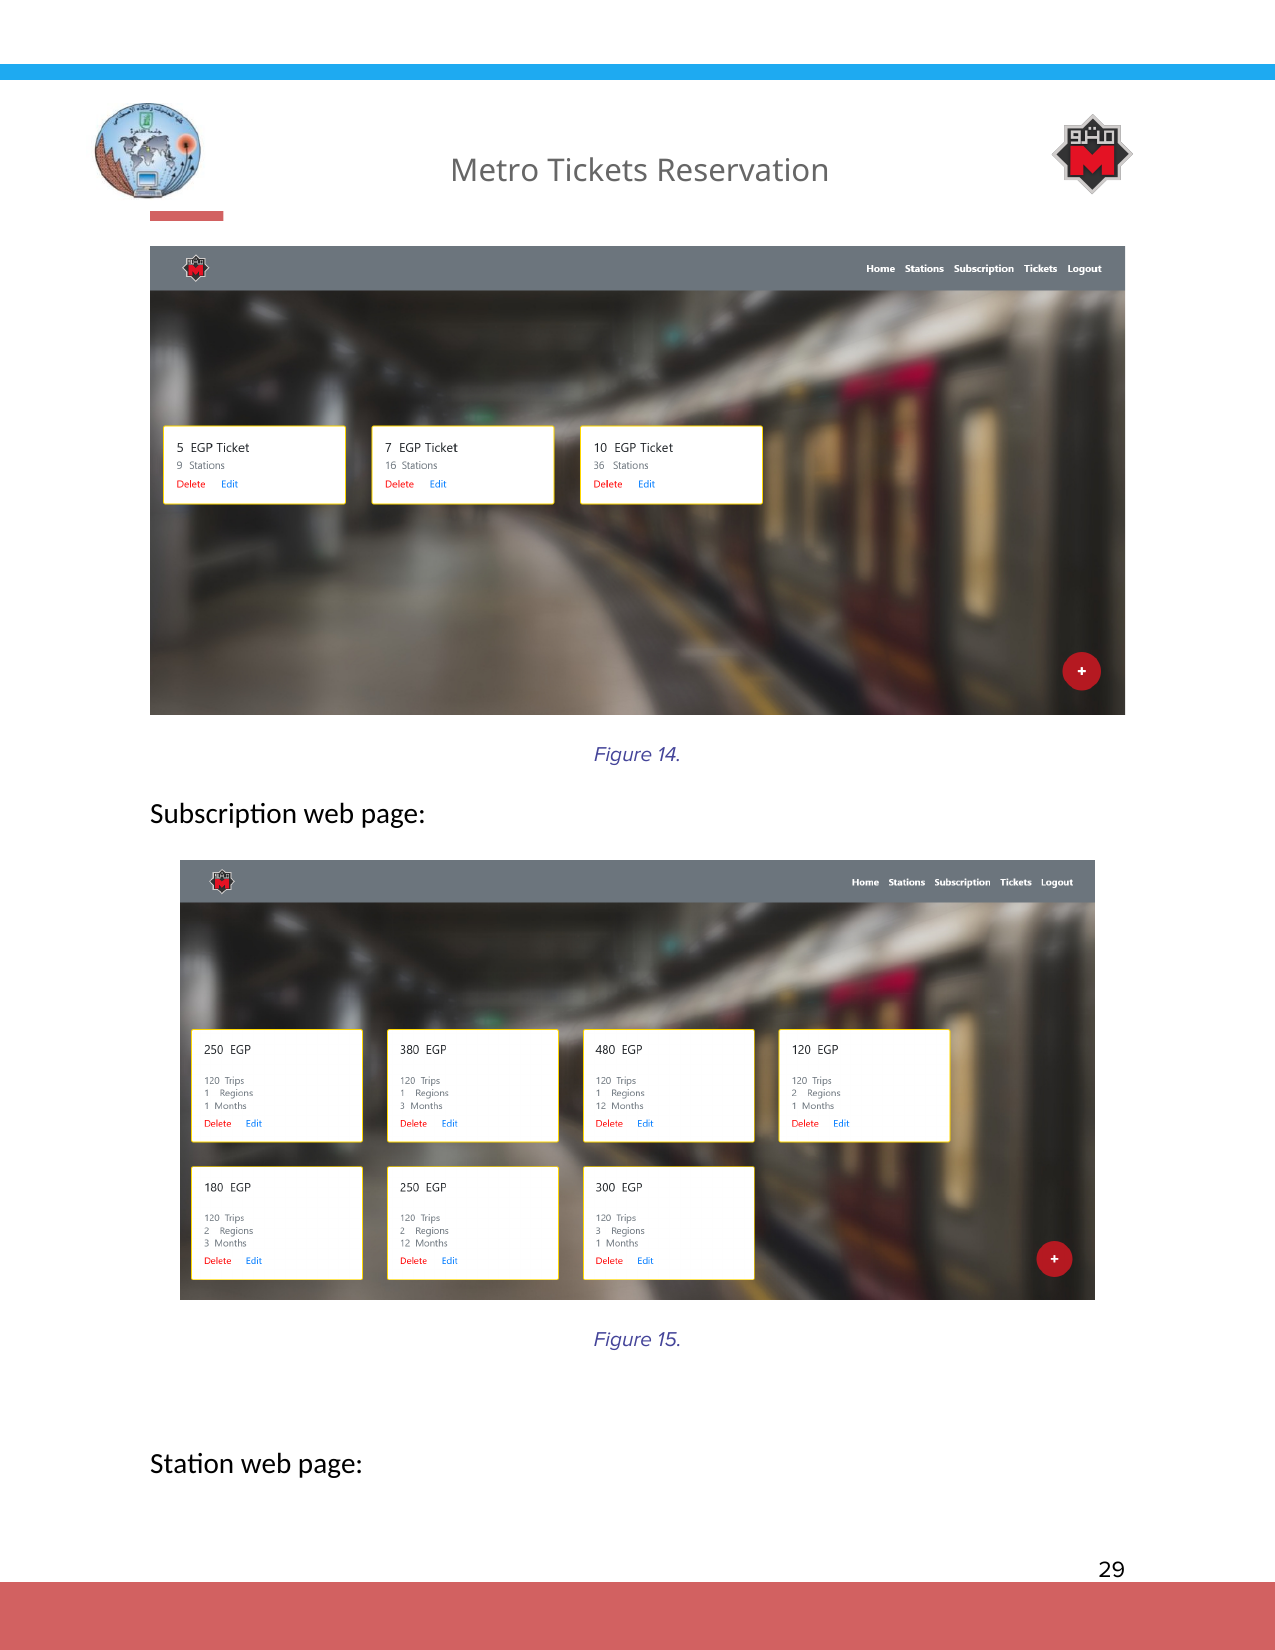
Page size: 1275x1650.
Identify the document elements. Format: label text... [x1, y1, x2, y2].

picture [0, 1582, 1275, 1650]
text Subscription web page: [150, 795, 1125, 831]
text Figure 14. [150, 742, 1125, 768]
picture [180, 860, 1095, 1300]
picture [150, 246, 1125, 715]
text Figure 15. [150, 1327, 1125, 1353]
picture [0, 64, 1275, 80]
text Station web page: [150, 1445, 1125, 1481]
picture [1046, 112, 1137, 196]
picture [150, 211, 224, 221]
picture [86, 103, 215, 205]
